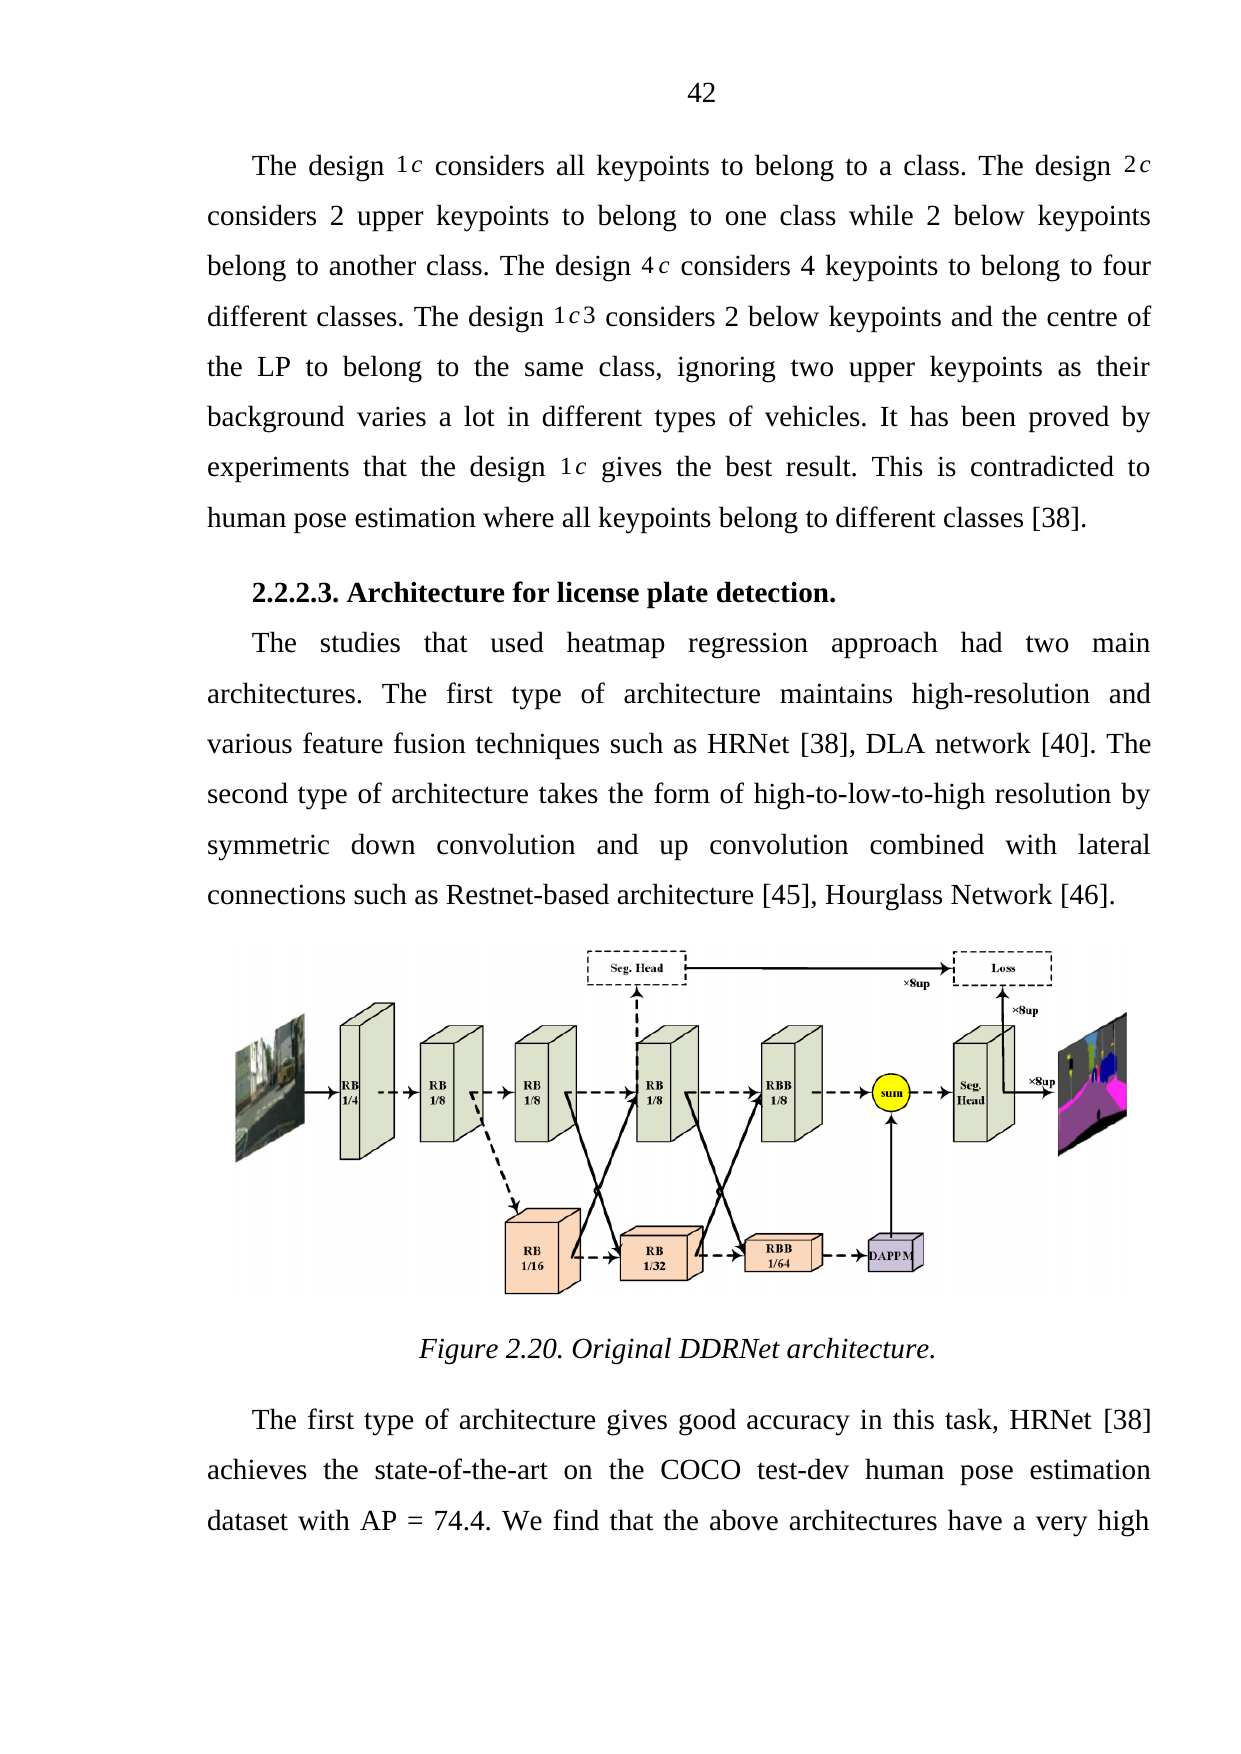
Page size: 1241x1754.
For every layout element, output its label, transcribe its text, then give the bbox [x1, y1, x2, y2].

picture [228, 944, 1131, 1298]
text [207, 1402, 1152, 1536]
text The design considers all keypoints to belong to a class. The design considers 2 upper keypoints to belong to one class while 2 below keypoints belong to another class. The design considers 4 keypoints to belong to four different classes. The design considers 2 below keypoints and the centre of the LP to belong to the same class, ignoring two upper keypoints as their background varies a lot in different types of vehicles. It has been proved by experiments that the design gives the best result. This is contradicted to human pose estimation where all keypoints belong to different classes . [207, 148, 1152, 533]
text Architecture for license plate detection. [252, 575, 1152, 609]
text The studies that used heatmap regression approach had two main architectures. The first type of architecture maintains high-resolution and various feature fusion techniques such as HRNet , DLA network . The second type of architecture takes the form of high-to-low-to-high resolution by symmetric down convolution and up convolution combined with lateral connections such as Restnet-based architecture , Hourglass Network . [207, 626, 1152, 911]
text Figure .. Original DDRNet architecture. [207, 1331, 1152, 1364]
